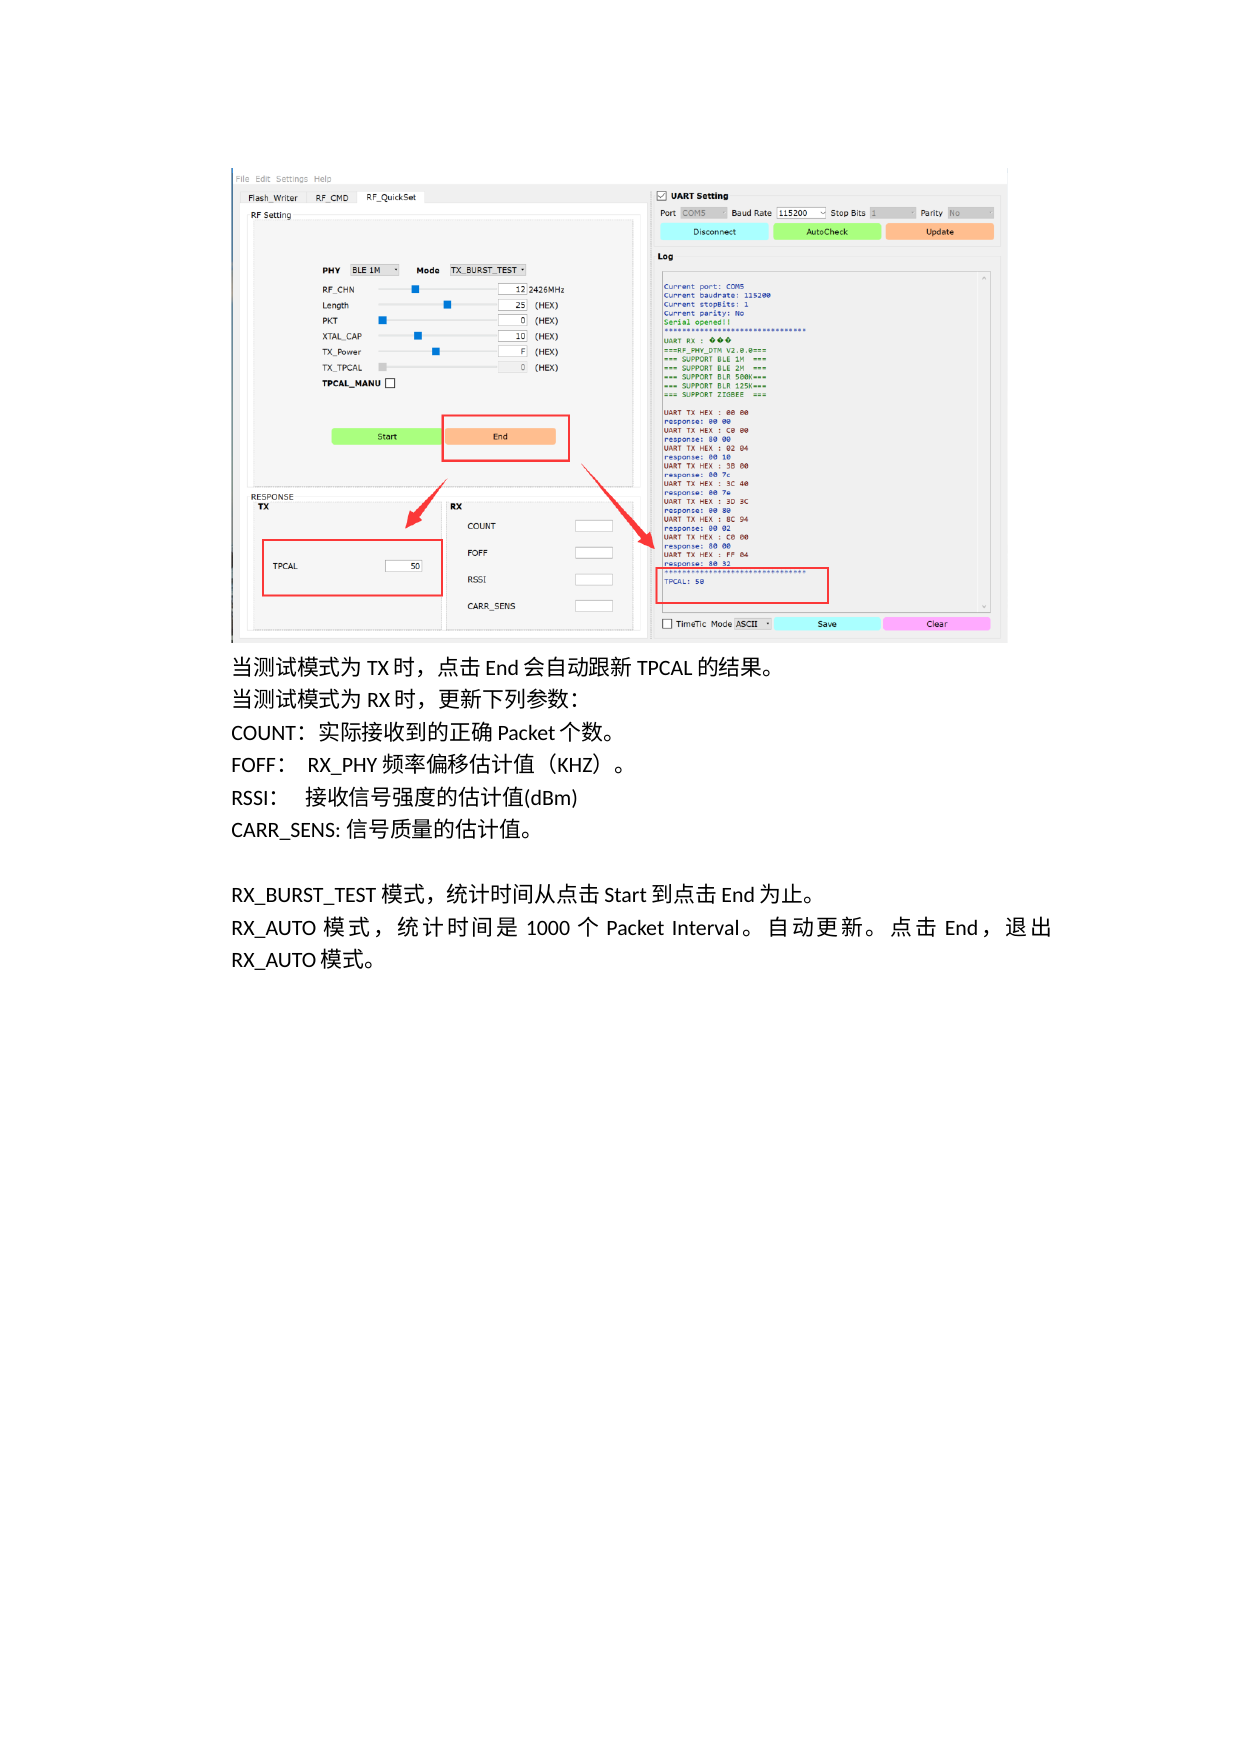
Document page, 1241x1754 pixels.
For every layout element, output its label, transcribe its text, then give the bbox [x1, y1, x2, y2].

picture [231, 168, 1008, 643]
text 当测试模式为RX时，更新下列参数： [231, 682, 1053, 714]
text FOFF： RX_PHY 频率偏移估计值（KHZ）。 [231, 747, 1053, 779]
text 当测试模式为TX时，点击End会自动跟新TPCAL的结果。 [231, 649, 1053, 682]
text COUNT：实际接收到的正确Packet个数。 [231, 714, 1053, 747]
text CARR_SENS: 信号质量的估计值。 [231, 812, 1053, 844]
text RSSI： 接收信号强度的估计值(dBm) [231, 779, 1053, 812]
text RX_AUTO模式，统计时间是1000个Packet Interval。自动更新。点击End，退出RX_AUTO模式。 [231, 909, 1053, 974]
text RX_BURST_TEST 模式，统计时间从点击Start到点击End为止。 [231, 877, 1053, 909]
